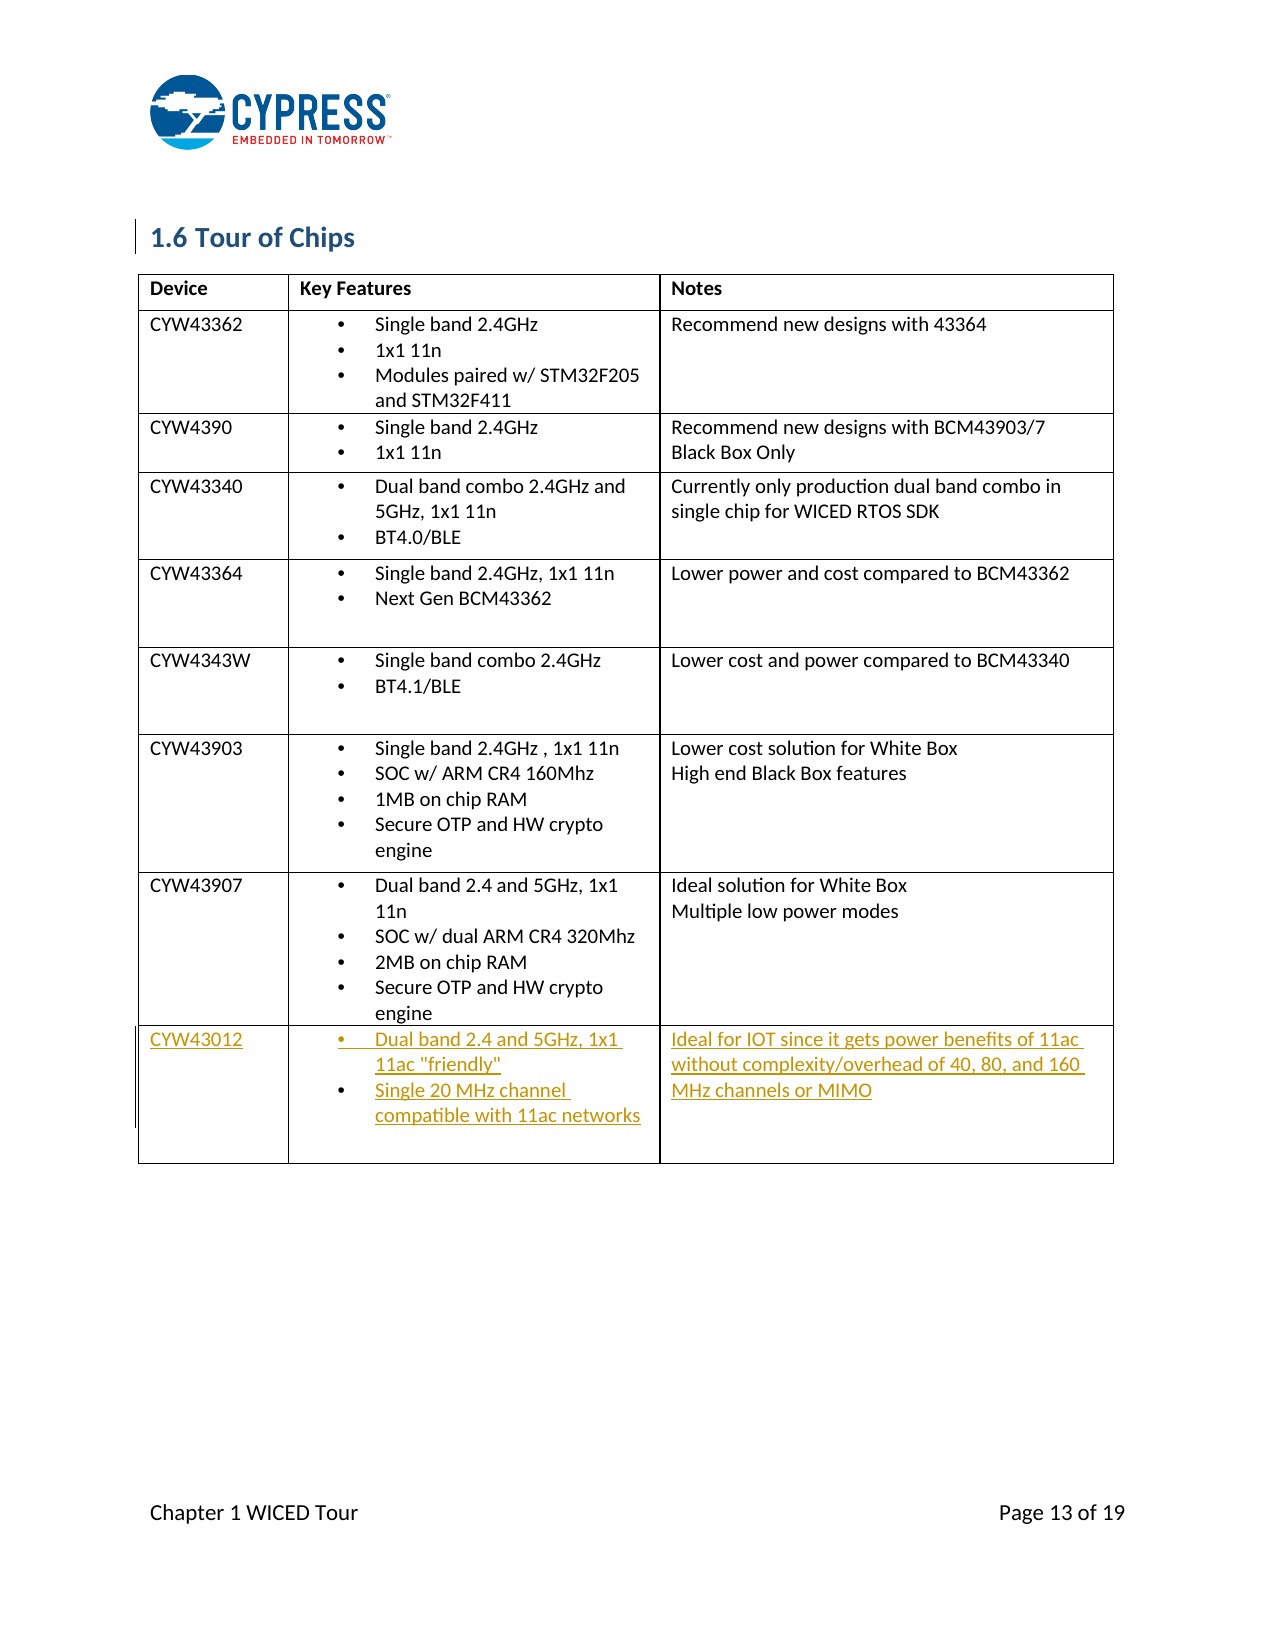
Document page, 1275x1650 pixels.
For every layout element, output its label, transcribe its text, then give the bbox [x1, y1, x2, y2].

table_cell Single band 2.4GHz , 1x1 11n SOC w/ ARM CR4 160Mhz 1MB on chip RAM Secure OTP and HW crypto engine [289, 735, 659, 872]
table_cell CYW43340 [139, 473, 288, 559]
table_cell Lower cost solution for White Box High end Black Box features [661, 735, 1113, 872]
table_cell Single band 2.4GHz, 1x1 11n Next Gen BCM43362 [289, 560, 659, 647]
table_cell Lower power and cost compared to BCM43362 [661, 560, 1113, 647]
table_header Notes [661, 275, 1113, 310]
table_cell Currently only production dual band combo in single chip for WICED RTOS SDK [661, 473, 1113, 559]
table_cell Single band combo 2.4GHz BT4.1/BLE [289, 648, 659, 734]
table_cell Single band 2.4GHz 1x1 11n [289, 414, 659, 472]
picture [150, 75, 392, 150]
table_cell Recommend new designs with 43364 [661, 311, 1113, 413]
table_cell Dual band 2.4 and 5GHz, 1x1 11n SOC w/ dual ARM CR4 320Mhz 2MB on chip RAM Secure OTP and HW crypto engine [289, 873, 659, 1025]
table_cell [139, 1026, 288, 1163]
table_cell Single band 2.4GHz 1x1 11n Modules paired w/ STM32F205 and STM32F411 [289, 311, 659, 413]
table_header Key Features [289, 275, 659, 310]
table_cell CYW43903 [139, 735, 288, 872]
table_cell Recommend new designs with BCM43903/7 Black Box Only [661, 414, 1113, 472]
table_header Device [139, 275, 288, 310]
table_cell CYW4390 [139, 414, 288, 472]
table_cell CYW43907 [139, 873, 288, 1025]
table_cell CYW4343W [139, 648, 288, 734]
table_cell CYW43364 [139, 560, 288, 647]
table_cell CYW43362 [139, 311, 288, 413]
table_cell [289, 1026, 659, 1163]
table_cell Dual band combo 2.4GHz and 5GHz, 1x1 11n BT4.0/BLE [289, 473, 659, 559]
table_cell Lower cost and power compared to BCM43340 [661, 648, 1113, 734]
table_cell [661, 1026, 1113, 1163]
subtitle Tour of Chips [150, 219, 1125, 254]
table_cell Ideal solution for White Box Multiple low power modes [661, 873, 1113, 1025]
